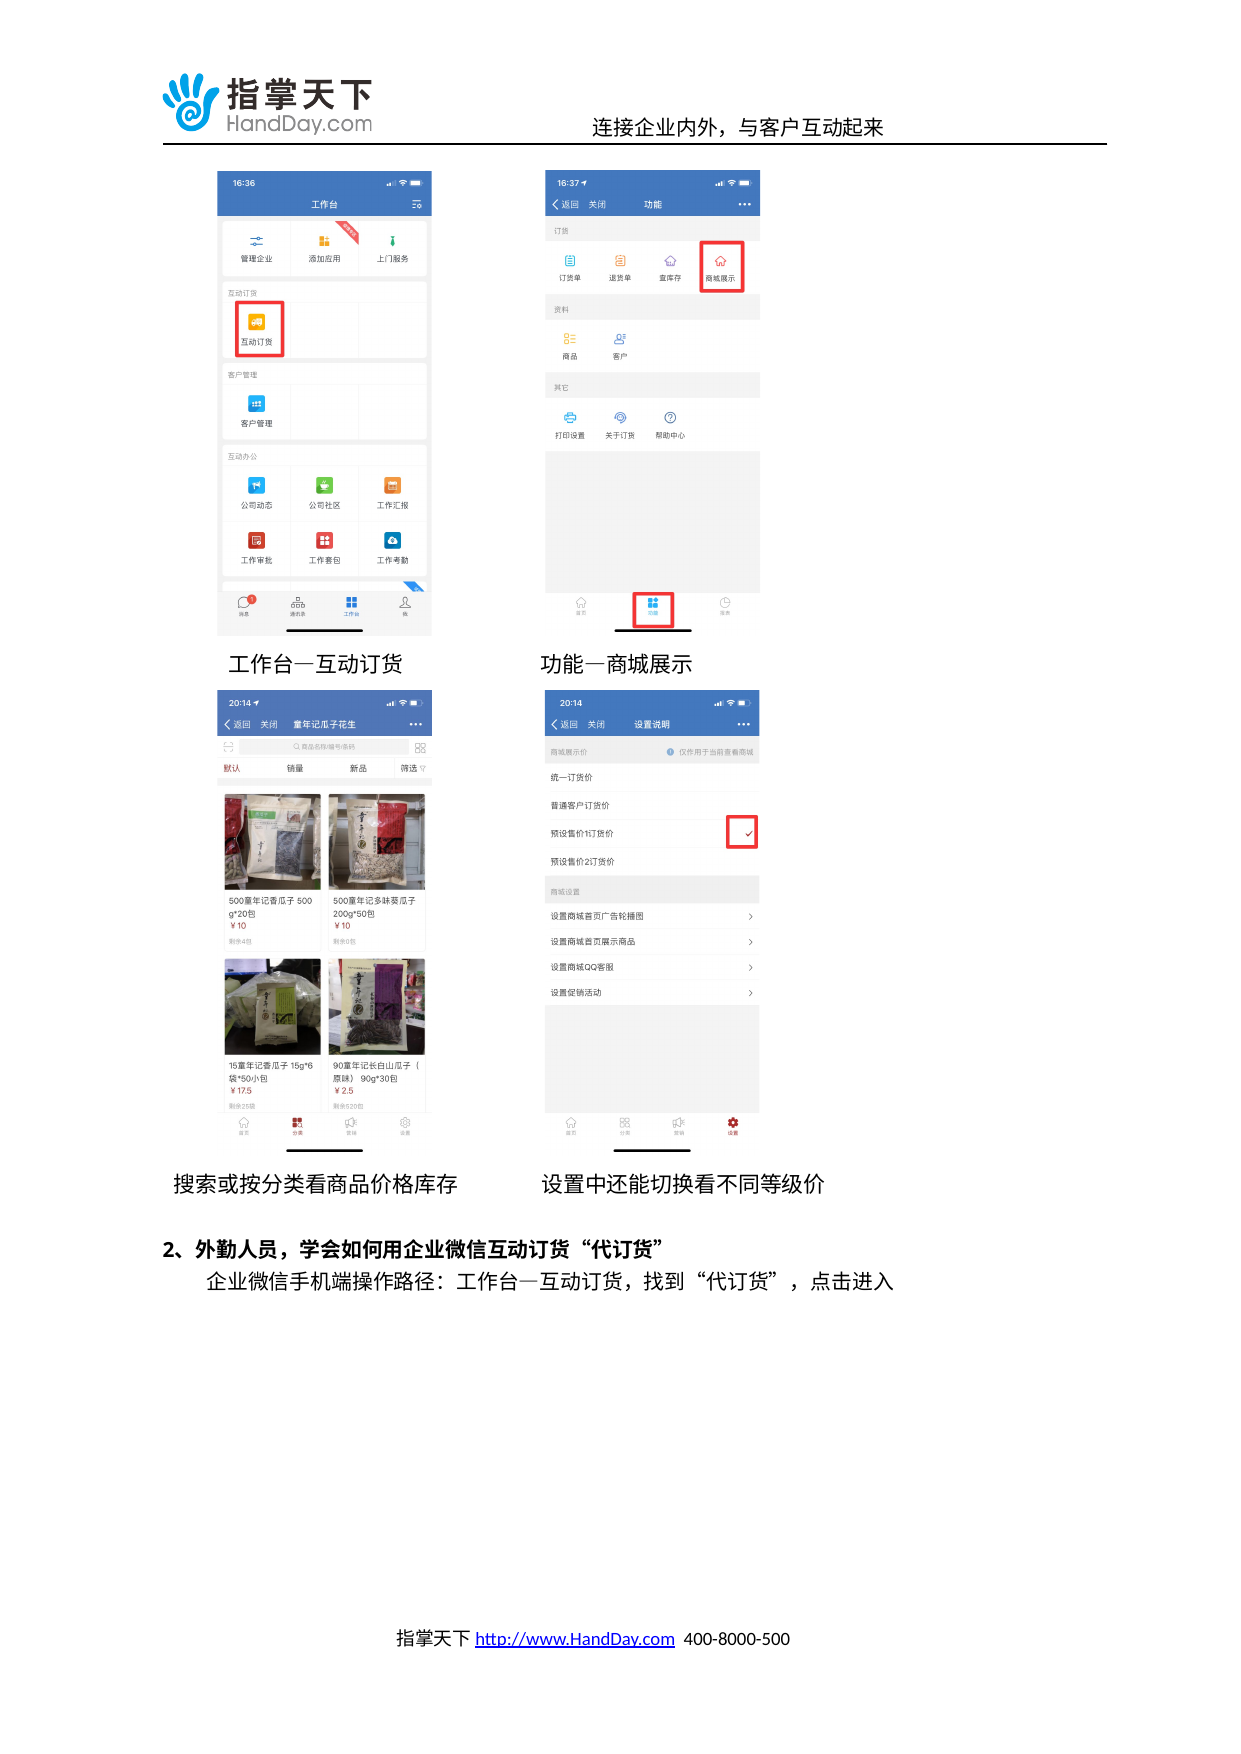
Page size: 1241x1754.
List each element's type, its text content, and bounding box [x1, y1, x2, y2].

text 企业微信手机端操作路径：工作台—互动订货，找到“代订货”，点击进入 [162, 1264, 1107, 1297]
picture [545, 170, 761, 636]
picture [217, 690, 432, 1156]
text 搜索或按分类看商品价格库存 设置中还能切换看不同等级价 [162, 1167, 1107, 1199]
text 2、外勤人员，学会如何用企业微信互动订货“代订货” [162, 1232, 1107, 1264]
picture [544, 690, 760, 1156]
picture [217, 171, 432, 636]
text 工作台—互动订货 功能—商城展示 [162, 647, 1107, 679]
picture [162, 73, 372, 135]
